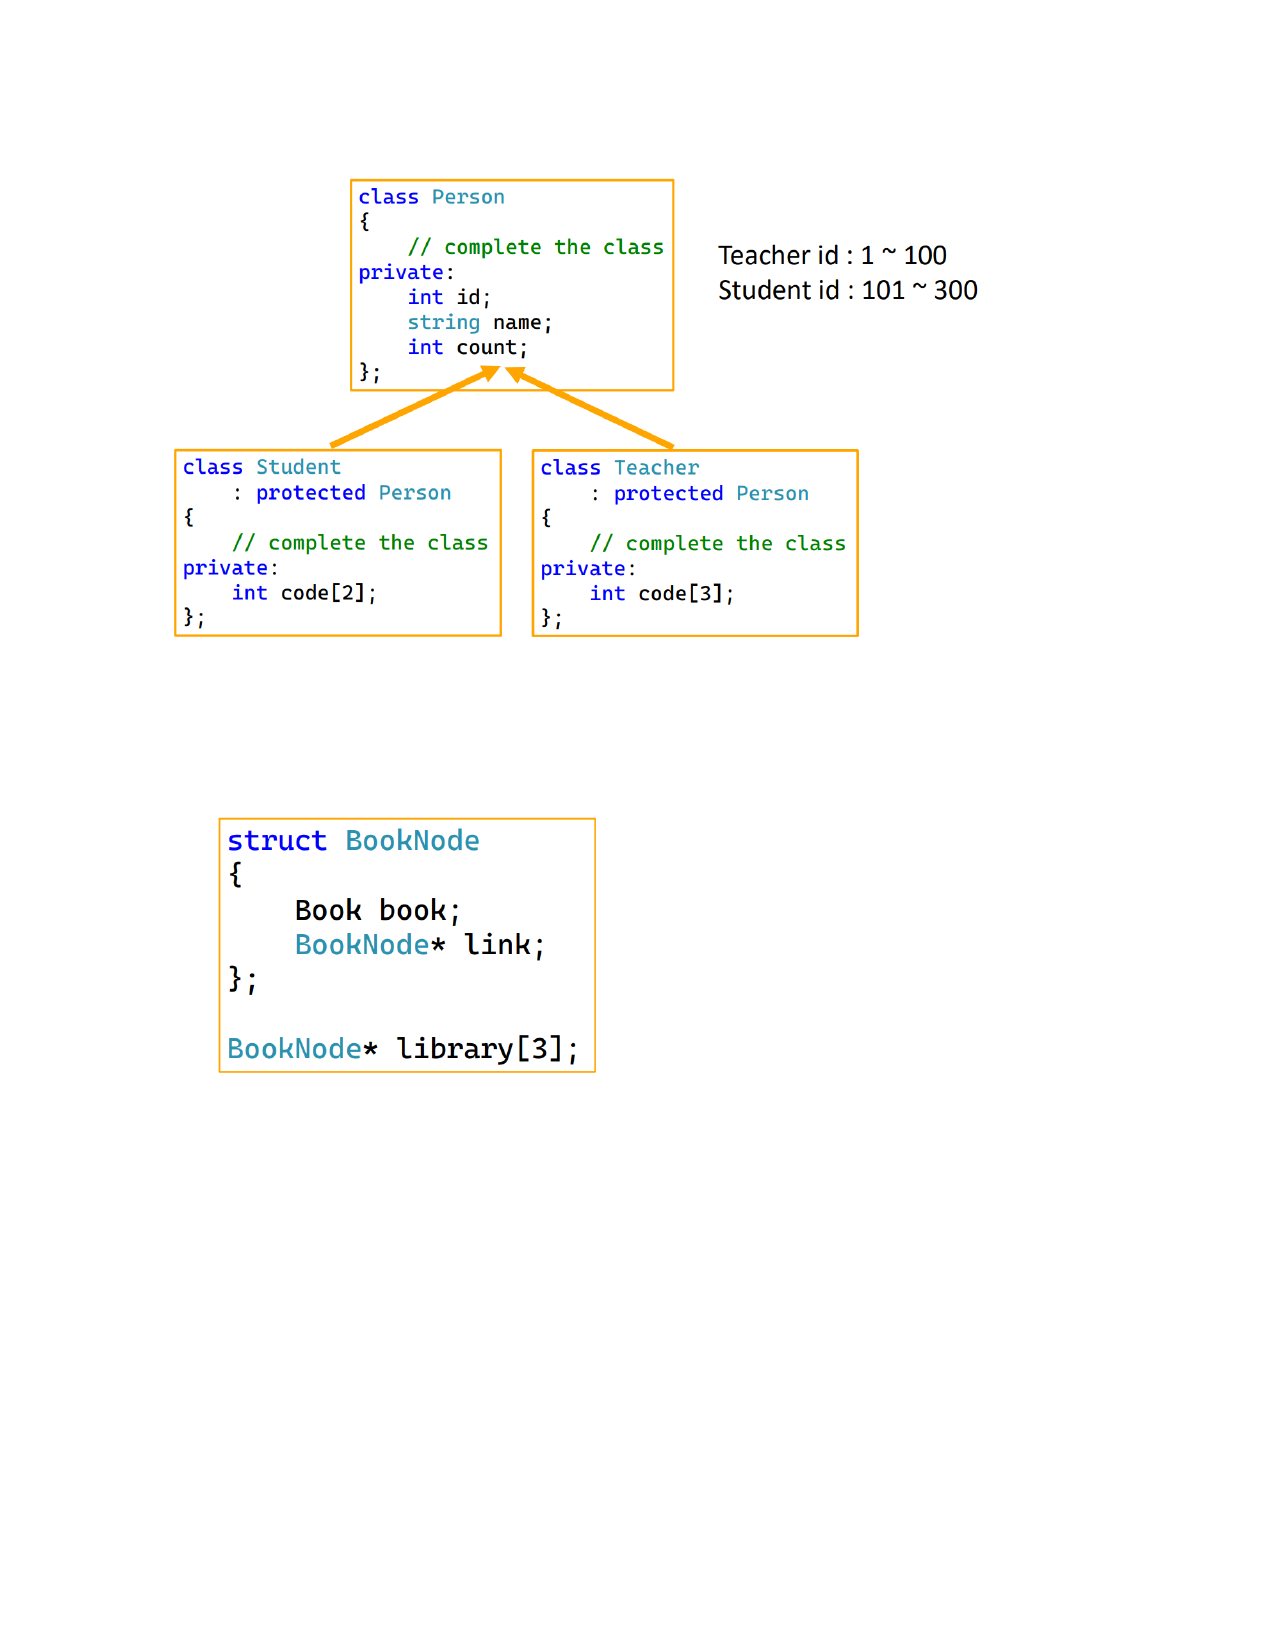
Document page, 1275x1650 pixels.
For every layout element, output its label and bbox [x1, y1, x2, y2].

picture [150, 760, 1125, 1258]
picture [150, 150, 1100, 648]
